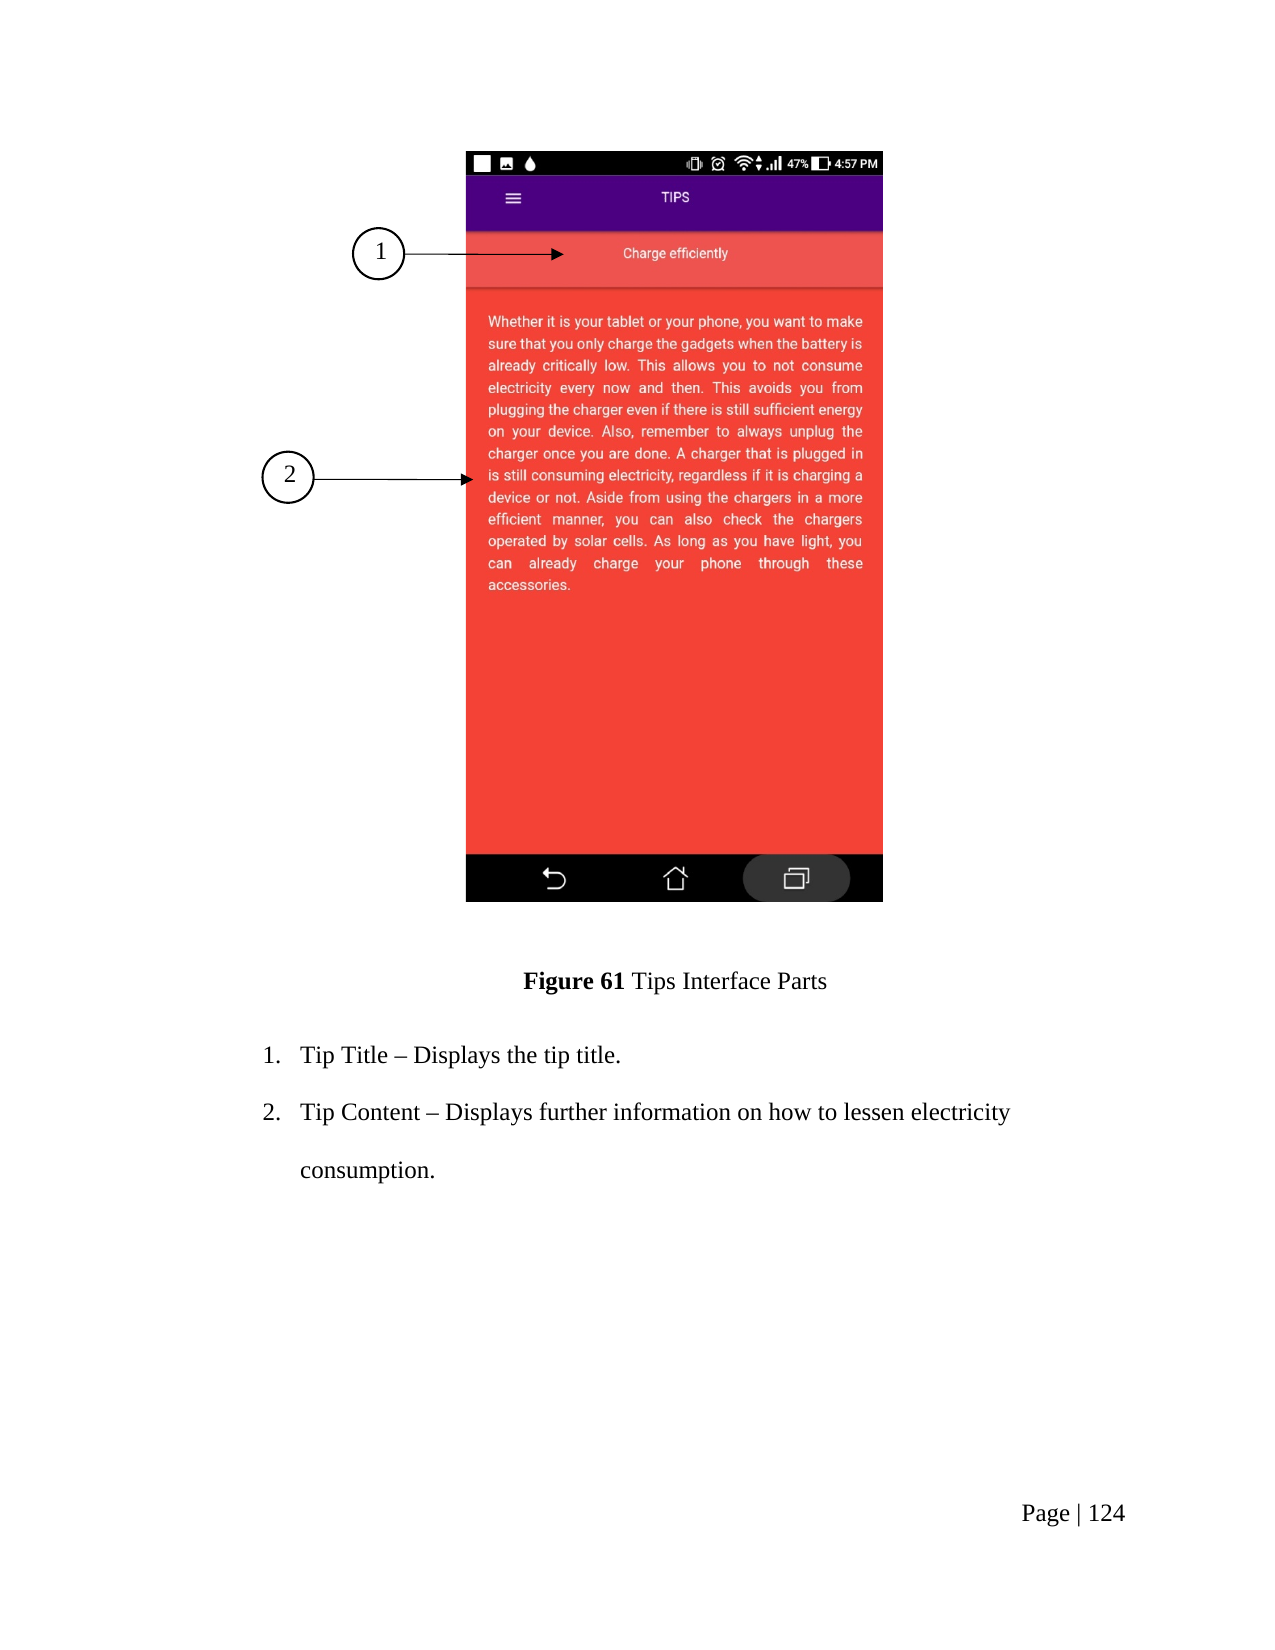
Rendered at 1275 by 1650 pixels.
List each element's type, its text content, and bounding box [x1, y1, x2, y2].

text Figure 61 Tips Interface Parts [225, 966, 1125, 994]
list Tip Content – Displays further information on how to lessen electricity consumption. [262, 1097, 1125, 1184]
picture [464, 151, 883, 898]
list Tip Title – Displays the tip title. [262, 1040, 1125, 1069]
